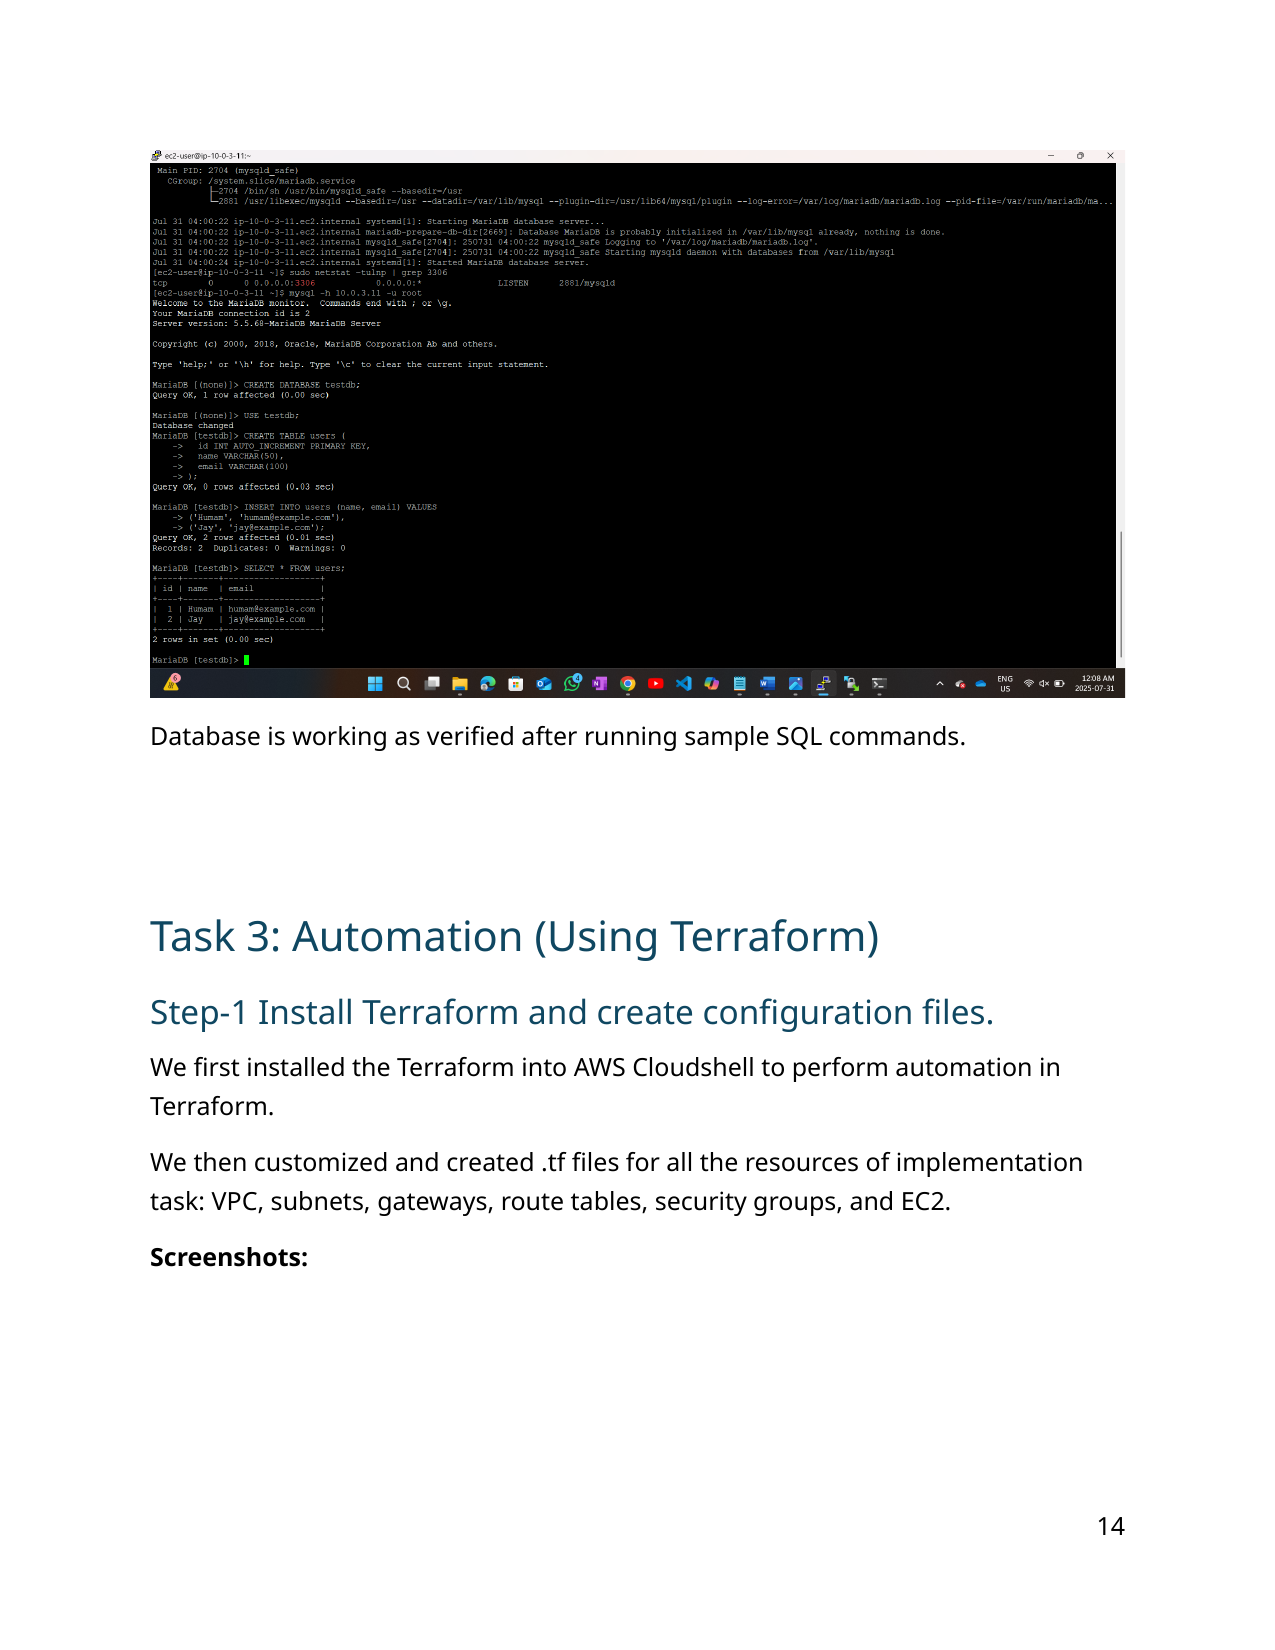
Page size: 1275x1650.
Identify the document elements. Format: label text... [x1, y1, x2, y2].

subtitle Task 3: Automation (Using Terraform) [150, 907, 1125, 964]
text Screenshots: [150, 1240, 1125, 1274]
picture [150, 150, 1125, 698]
subtitle Step-1 Install Terraform and create configuration files. [150, 989, 1125, 1034]
text Database is working as verified after running sample SQL commands. [150, 719, 1125, 753]
text We then customized and created .tf files for all the resources of implementation task: VPC, subnets, gateways, route tables, security groups, and EC2. [150, 1145, 1125, 1218]
text We first installed the Terraform into AWS Cloudshell to perform automation in Terraform. [150, 1050, 1125, 1123]
